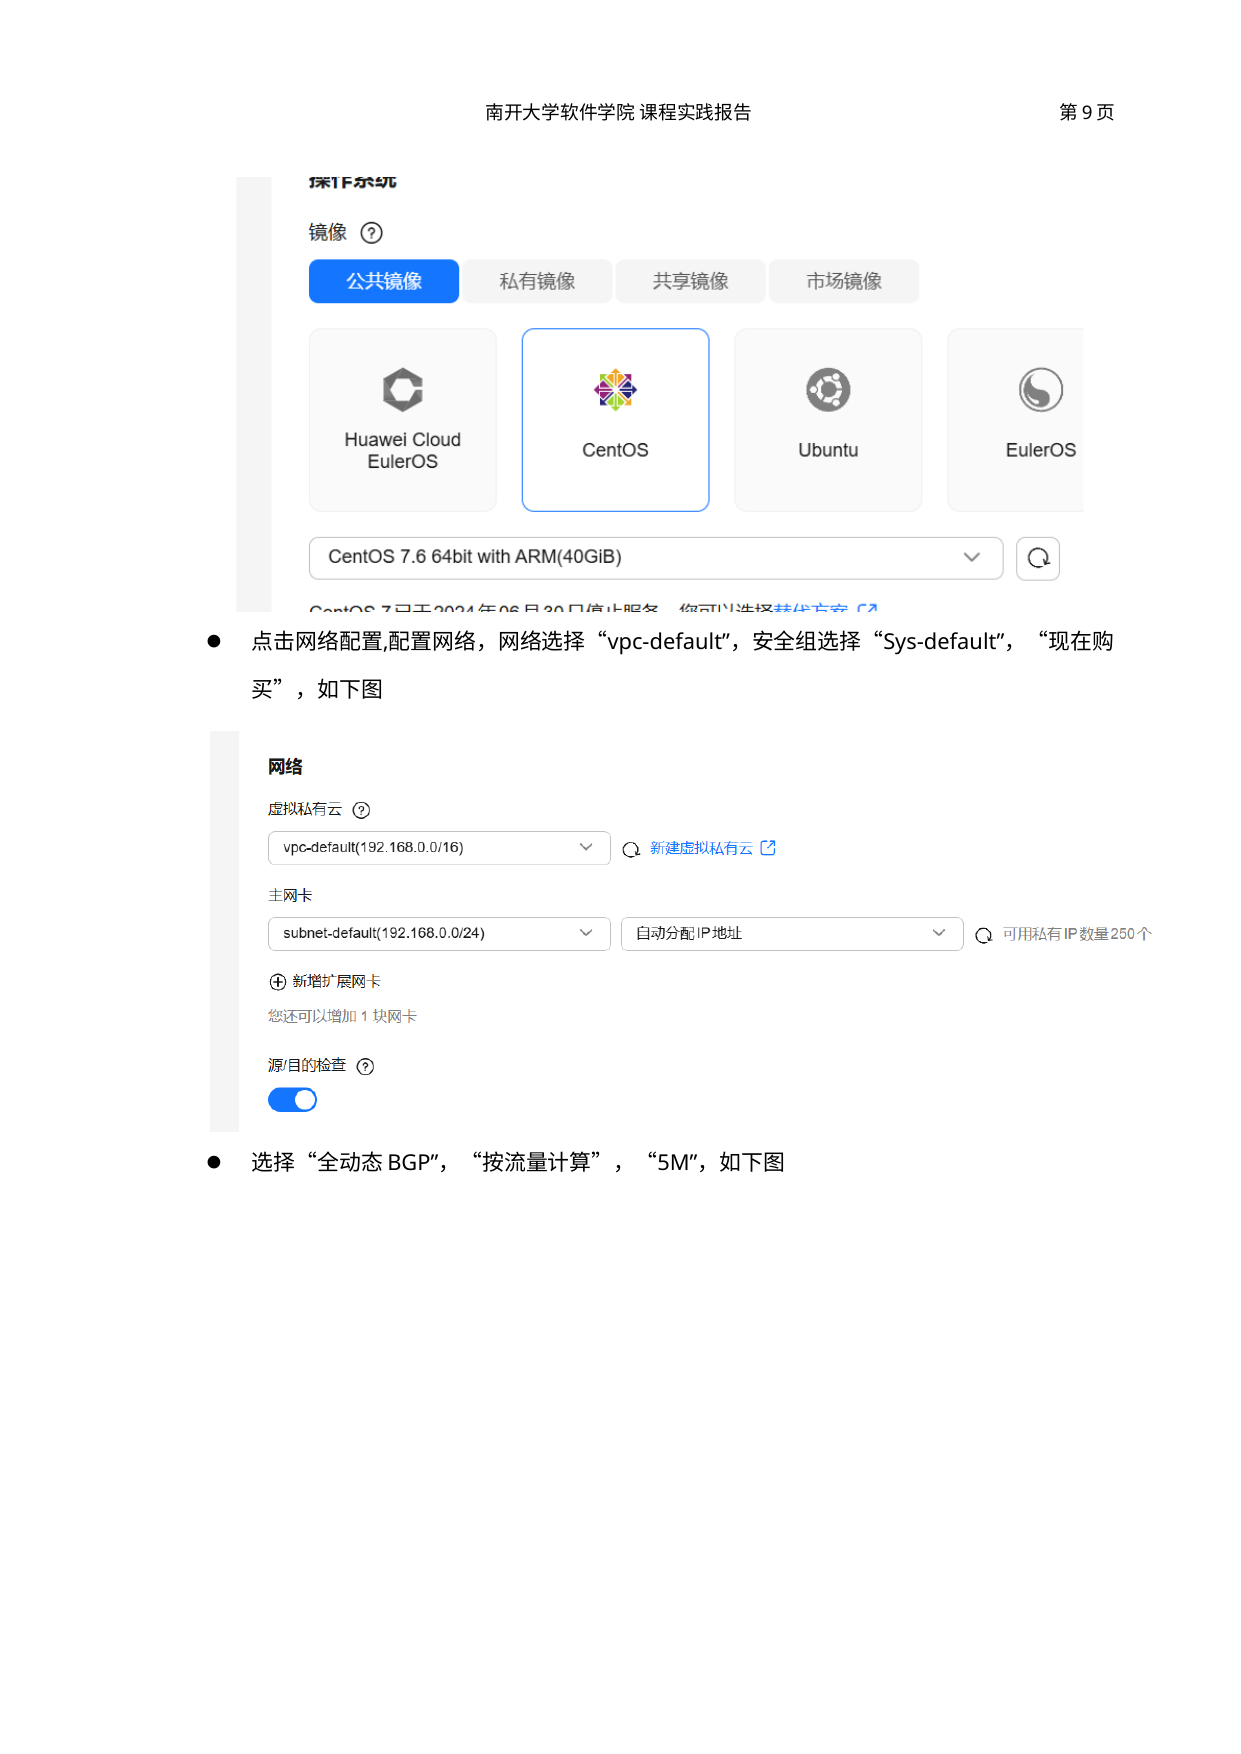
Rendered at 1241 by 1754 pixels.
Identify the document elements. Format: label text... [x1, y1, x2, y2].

text 选择“全动态BGP”，“按流量计算”，“5M”，如下图 [206, 1144, 1122, 1176]
picture [236, 177, 1084, 612]
text 点击网络配置,配置网络，网络选择“vpc-default”，安全组选择“Sys-default”，“现在购买”，如下图 [206, 624, 1122, 703]
picture [209, 731, 1214, 1132]
